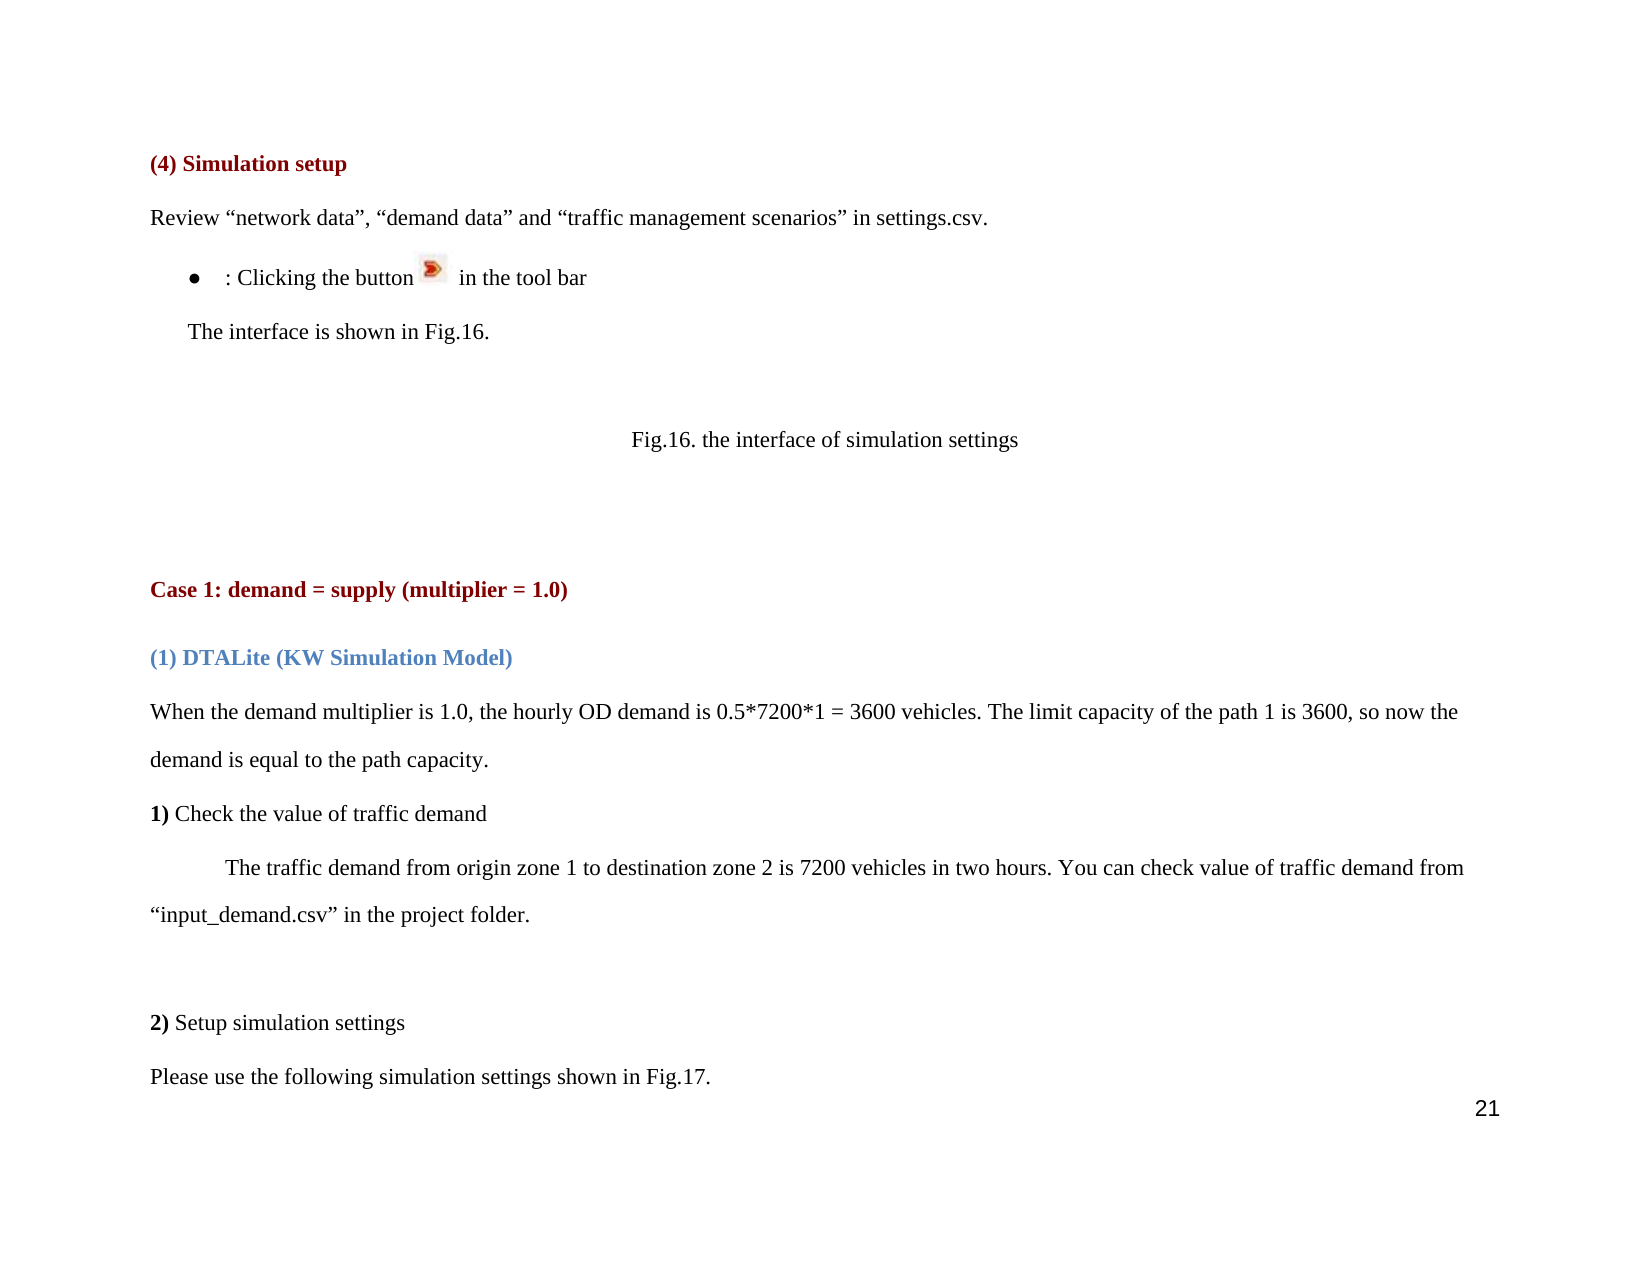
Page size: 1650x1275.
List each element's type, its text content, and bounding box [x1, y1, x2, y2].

text Review “network data”, “demand data” and “traffic management scenarios” in settings.csv. [150, 204, 1500, 230]
picture [414, 251, 454, 286]
text Fig.16. the interface of simulation settings [150, 426, 1500, 452]
list : Clicking the button in the tool bar [187, 251, 1500, 291]
subtitle (4) Simulation setup [150, 150, 1500, 176]
subtitle (1) DTALite (KW Simulation Model) [150, 644, 1500, 671]
text 1) Check the value of traffic demand [150, 800, 1500, 826]
text When the demand multiplier is 1.0, the hourly OD demand is 0.5*7200*1 = 3600 vehicles. The limit capacity of the path 1 is 3600, so now the demand is equal to the path capacity. [150, 698, 1500, 772]
text The interface is shown in Fig.16. [187, 318, 1500, 345]
text 2) Setup simulation settings [150, 1009, 1500, 1035]
text The traffic demand from origin zone 1 to destination zone 2 is 7200 vehicles in two hours. You can check value of traffic demand from “input_demand.csv” in the project folder. [150, 854, 1500, 928]
subtitle Case 1: demand = supply (multiplier = 1.0) [150, 576, 1500, 602]
text Please use the following simulation settings shown in Fig.17. [150, 1063, 1500, 1089]
